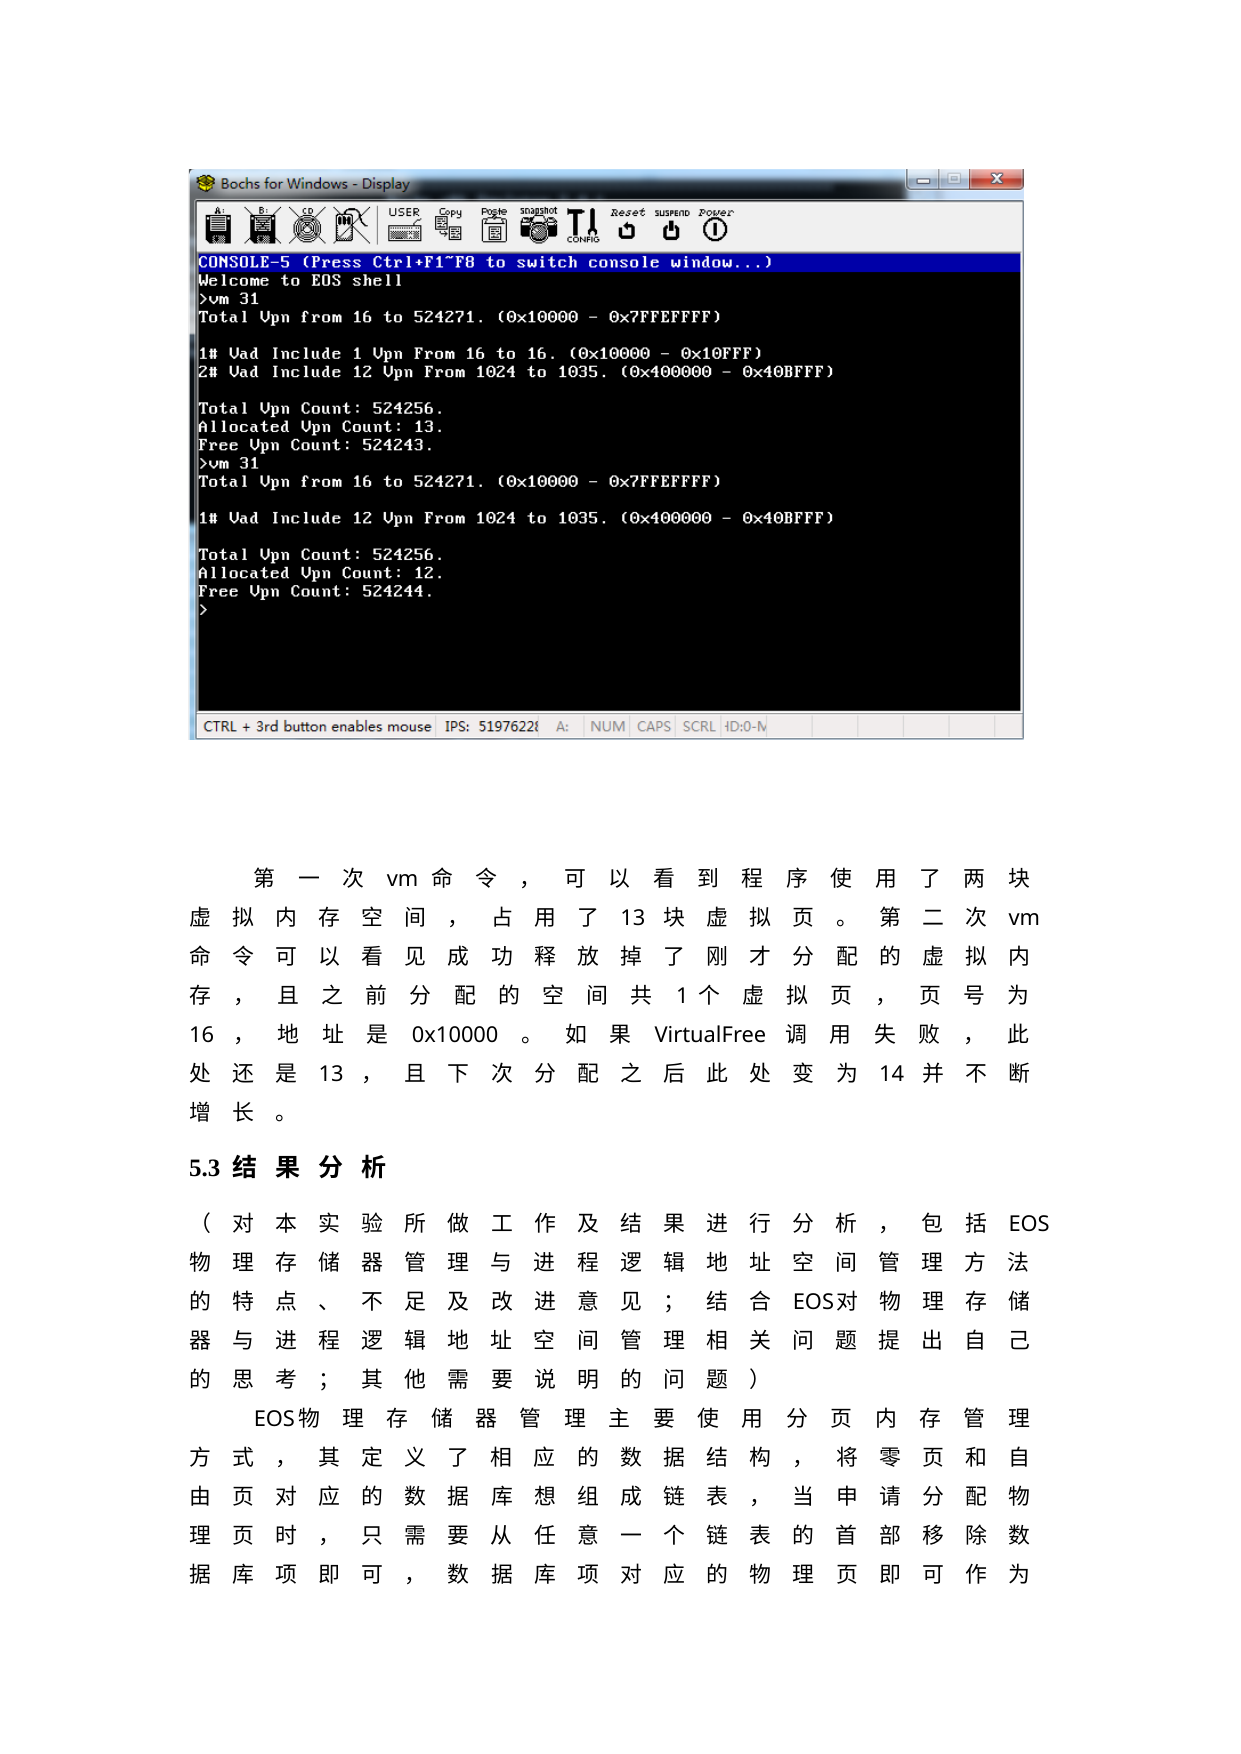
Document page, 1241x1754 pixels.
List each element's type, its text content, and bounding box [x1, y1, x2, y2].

text 第一次vm命令，可以看到程序使用了两块虚拟内存空间，占用了13块虚拟页。第二次vm命令可以看见成功释放掉了刚才分配的虚拟内存，且之前分配的空间共1个虚拟页，页号为16，地址是0x10000。如果VirtualFree调用失败，此处还是13，且下次分配之后此处变为14并不断增长。 [189, 861, 1051, 1127]
text （对本实验所做工作及结果进行分析，包括EOS物理存储器管理与进程逻辑地址空间管理方法的特点、不足及改进意见；结合EOS对物理存储器与进程逻辑地址空间管理相关问题提出自己的思考；其他需要说明的问题） [189, 1206, 1051, 1394]
picture [188, 169, 1024, 740]
text 5.3 结果分析 [189, 1133, 1051, 1198]
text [189, 1400, 1051, 1589]
